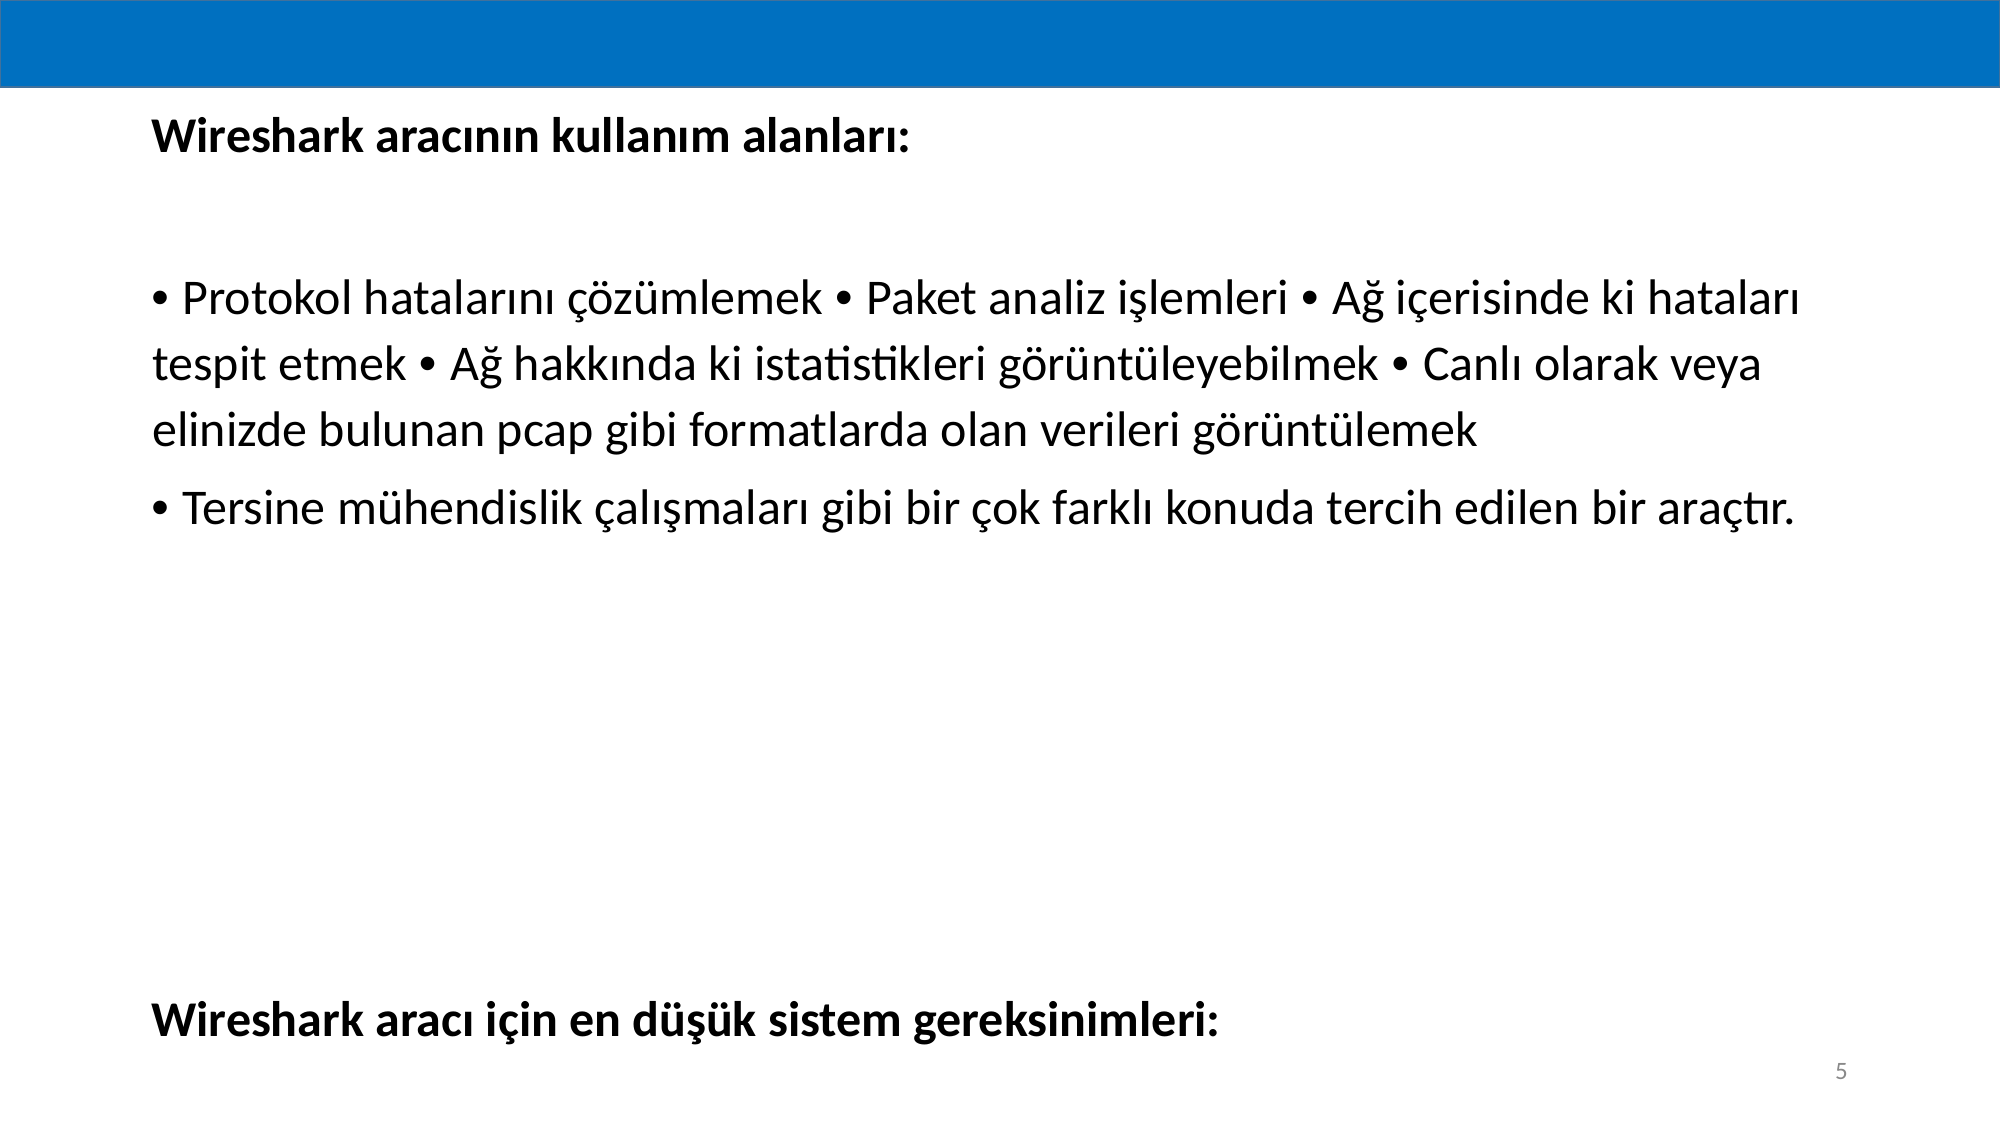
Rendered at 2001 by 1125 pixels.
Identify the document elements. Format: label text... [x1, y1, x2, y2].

text Wireshark aracı için en düşük sistem gereksinimleri: [151, 988, 1832, 1049]
subtitle • Protokol hatalarını çözümlemek • Paket analiz işlemleri • Ağ içerisinde ki hataları tespit etmek • Ağ hakkında ki istatistikleri görüntüleyebilmek • Canlı olarak veya elinizde bulunan pcap gibi formatlarda olan verileri görüntülemek [151, 266, 1832, 459]
text Wireshark aracının kullanım alanları: [151, 104, 1832, 165]
text • Tersine mühendislik çalışmaları gibi bir çok farklı konuda tercih edilen bir araçtır. [151, 476, 1832, 537]
